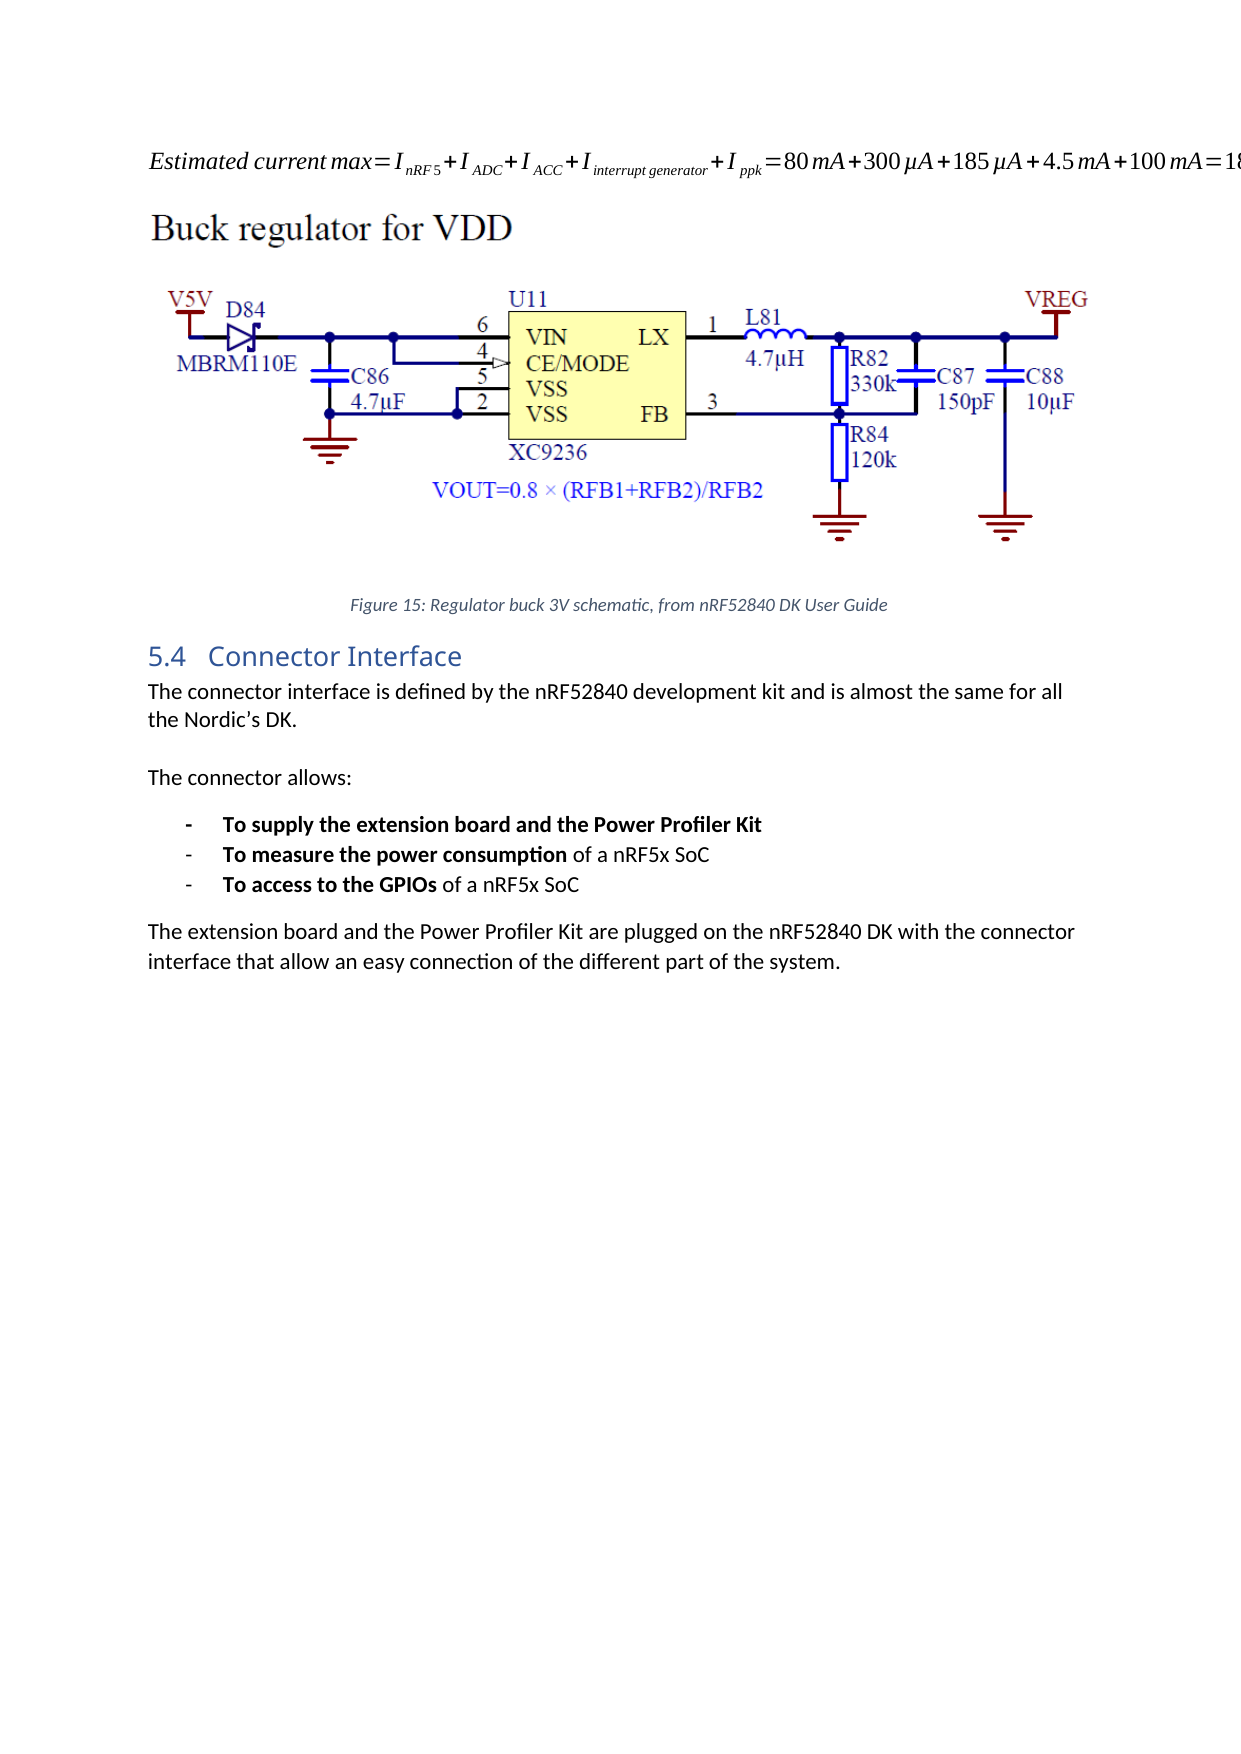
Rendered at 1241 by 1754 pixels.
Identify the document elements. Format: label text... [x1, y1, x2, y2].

text The connector allows: [148, 763, 1093, 791]
text Figure 15: Regulator buck 3V schematic, from nRF52840 DK User Guide [148, 593, 1093, 616]
list To access to the GPIOs of a nRF5x SoC [185, 870, 1093, 898]
picture [147, 197, 1093, 575]
text The extension board and the Power Profiler Kit are plugged on the nRF52840 DK with the connector interface that allow an easy connection of the different part of the system. [148, 917, 1093, 975]
list To measure the power consumption of a nRF5x SoC [185, 840, 1093, 868]
subtitle Connector Interface [148, 637, 1093, 674]
list To supply the extension board and the Power Profiler Kit [185, 810, 1093, 838]
text The connector interface is defined by the nRF52840 development kit and is almost the same for all the Nordic’s DK. [148, 677, 1093, 733]
